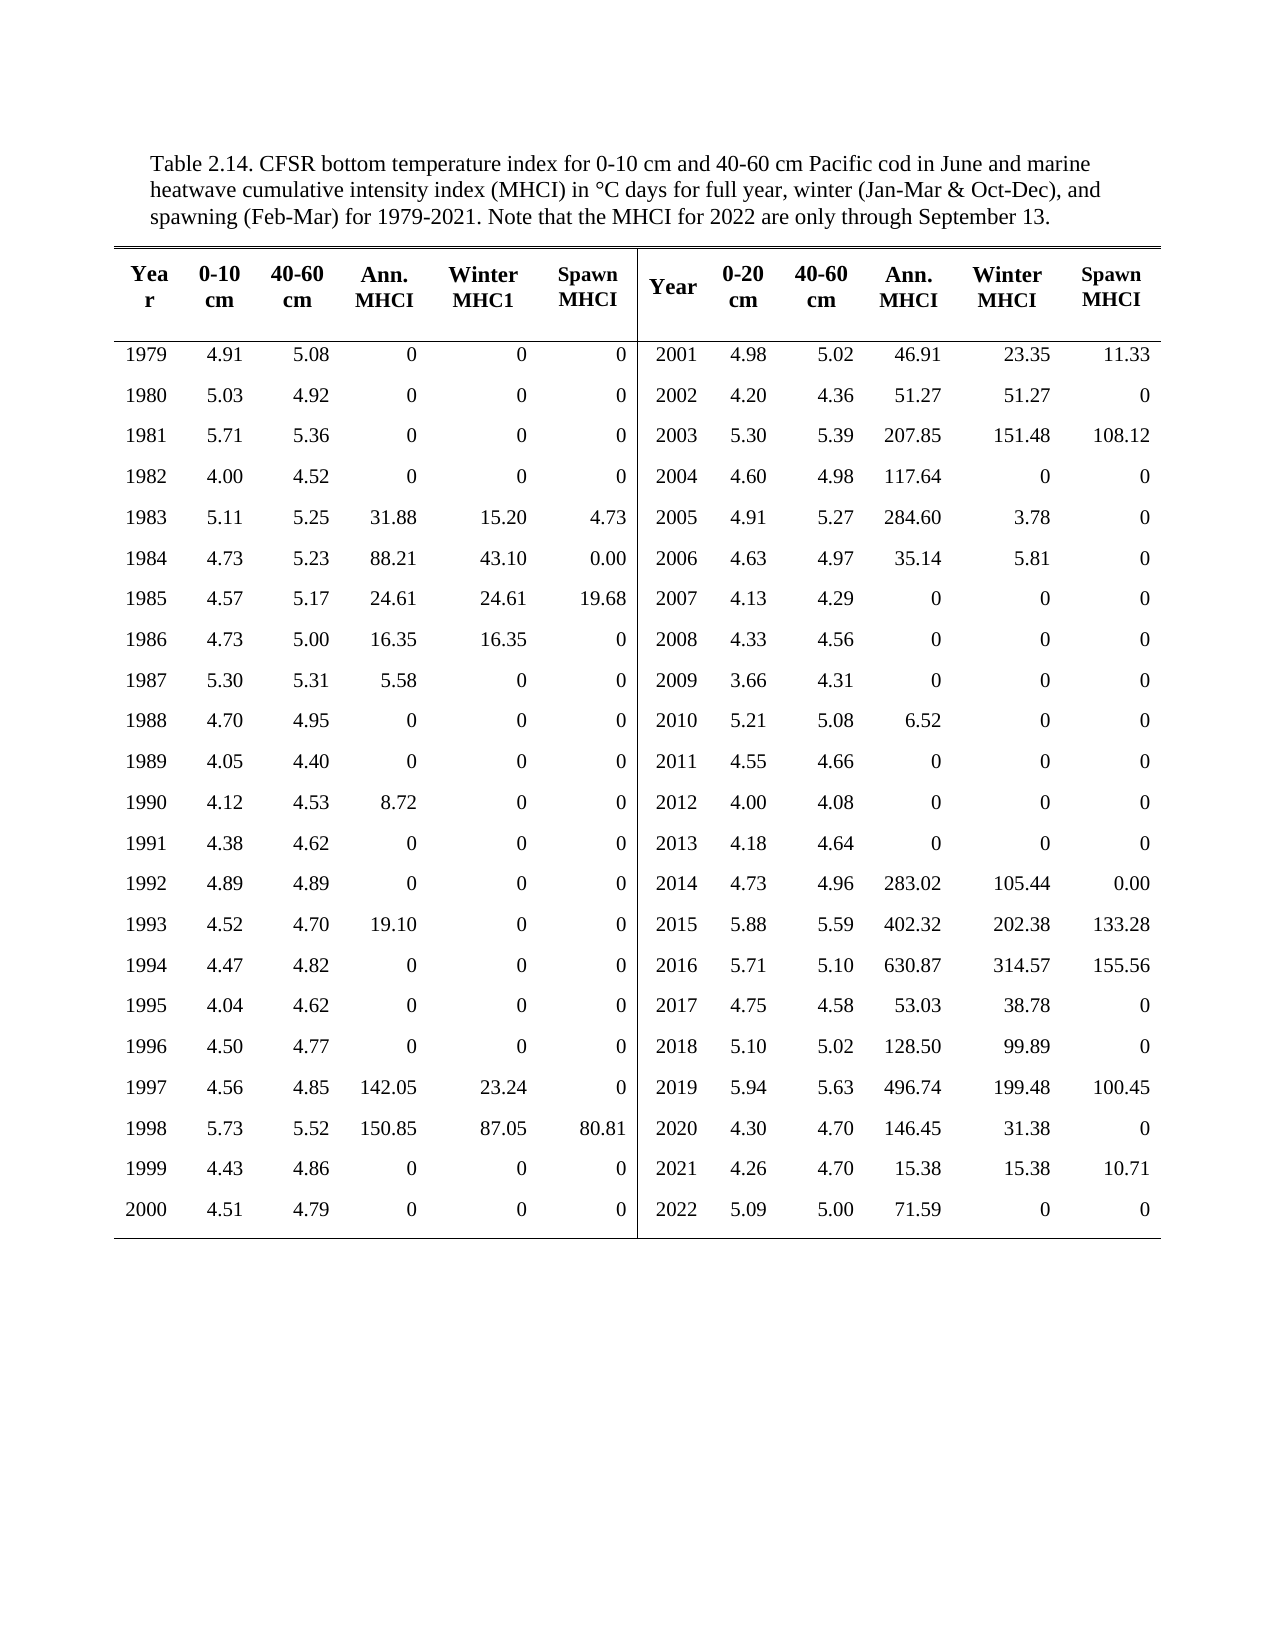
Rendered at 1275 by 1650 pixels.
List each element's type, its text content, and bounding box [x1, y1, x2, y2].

table_header 0-10 cm [185, 249, 254, 341]
table_cell 284.60 [865, 505, 952, 545]
table_cell 0.00 [538, 545, 637, 586]
table_cell 0 [1062, 545, 1161, 586]
table_cell 31.88 [341, 505, 428, 545]
table_cell 0 [428, 464, 538, 505]
table_cell 51.27 [865, 383, 952, 423]
table_cell 0 [953, 464, 1062, 505]
table_cell 4.00 [185, 464, 254, 505]
table_cell 5.58 [341, 668, 428, 708]
table_cell 108.12 [1062, 423, 1161, 464]
table_cell 2003 [638, 423, 708, 464]
table_header Spawn MHCI [538, 249, 637, 341]
table_cell 4.91 [708, 505, 778, 545]
table_cell 0 [953, 749, 1062, 790]
table_cell 4.63 [708, 545, 778, 586]
table_cell 1987 [114, 668, 185, 708]
table_cell 0 [1062, 749, 1161, 790]
table_cell 0 [428, 790, 538, 831]
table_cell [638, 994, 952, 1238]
table_cell 0 [1062, 790, 1161, 831]
table_cell 4.98 [778, 464, 865, 505]
table_cell 0 [1062, 627, 1161, 668]
table_cell 5.23 [254, 545, 341, 586]
table_cell 1986 [114, 627, 185, 668]
table_cell 4.31 [778, 668, 865, 708]
table_cell 4.92 [254, 383, 341, 423]
table_cell 4.60 [708, 464, 778, 505]
table_cell 0 [341, 342, 428, 382]
table_cell 0 [1062, 505, 1161, 545]
table_cell 0 [1062, 586, 1161, 627]
table_cell 5.02 [778, 342, 865, 382]
table_header 40-60 cm [778, 249, 865, 341]
table_cell 19.68 [538, 586, 637, 627]
table_cell 5.11 [185, 505, 254, 545]
table_cell 207.85 [865, 423, 952, 464]
table_cell 5.21 [708, 708, 778, 749]
table_cell 11.33 [1062, 342, 1161, 382]
table_cell 2004 [638, 464, 708, 505]
table_cell 15.20 [428, 505, 538, 545]
table_cell 23.35 [953, 342, 1062, 382]
table_cell 4.12 [185, 790, 254, 831]
table_cell 0 [538, 708, 637, 749]
table_cell 4.36 [778, 383, 865, 423]
table_cell 2008 [638, 627, 708, 668]
table_cell 0 [538, 383, 637, 423]
table_cell 4.66 [778, 749, 865, 790]
table_cell 2006 [638, 545, 708, 586]
table_cell 0 [538, 668, 637, 708]
table_cell 0 [1062, 464, 1161, 505]
table_cell 88.21 [341, 545, 428, 586]
table_cell 0 [428, 708, 538, 749]
table_cell 4.73 [185, 545, 254, 586]
table_cell 4.91 [185, 342, 254, 382]
table_cell 5.17 [254, 586, 341, 627]
table_cell 4.95 [254, 708, 341, 749]
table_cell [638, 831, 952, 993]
table_cell 0 [1062, 383, 1161, 423]
table_cell 35.14 [865, 545, 952, 586]
table_cell 1980 [114, 383, 185, 423]
table_cell 0 [953, 627, 1062, 668]
table_cell 3.78 [953, 505, 1062, 545]
table_cell 1991 [114, 831, 185, 871]
table_cell 5.25 [254, 505, 341, 545]
table_cell 4.40 [254, 749, 341, 790]
table_cell 51.27 [953, 383, 1062, 423]
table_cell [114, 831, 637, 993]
table_cell 0 [953, 708, 1062, 749]
table_cell 0 [428, 383, 538, 423]
table_cell 5.71 [185, 423, 254, 464]
table_cell 5.30 [185, 668, 254, 708]
table_cell 4.56 [778, 627, 865, 668]
table_cell 0 [953, 668, 1062, 708]
table_cell 151.48 [953, 423, 1062, 464]
table_cell 3.66 [708, 668, 778, 708]
table_cell 16.35 [428, 627, 538, 668]
table_cell 5.27 [778, 505, 865, 545]
table_cell 4.13 [708, 586, 778, 627]
table_cell 0 [341, 383, 428, 423]
table_cell 8.72 [341, 790, 428, 831]
table_cell 2011 [638, 749, 708, 790]
table_cell 0 [865, 668, 952, 708]
table_cell 2002 [638, 383, 708, 423]
table_cell 24.61 [341, 586, 428, 627]
table_cell 0 [428, 668, 538, 708]
table_cell 0 [428, 749, 538, 790]
table_cell 4.53 [254, 790, 341, 831]
table_cell 0 [341, 423, 428, 464]
table_cell 0 [953, 586, 1062, 627]
table_cell 0 [865, 749, 952, 790]
table_cell 0 [341, 831, 428, 871]
table_cell 1989 [114, 749, 185, 790]
table_cell 5.36 [254, 423, 341, 464]
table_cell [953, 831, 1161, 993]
table_header Winter MHC1 [428, 249, 538, 341]
table_cell 2005 [638, 505, 708, 545]
table_cell 0 [428, 342, 538, 382]
table_cell 2012 [638, 790, 708, 831]
table_cell 1990 [114, 790, 185, 831]
table_header 40-60 cm [254, 249, 341, 341]
table_cell 0 [428, 423, 538, 464]
table_header Year [114, 249, 185, 341]
table_cell 46.91 [865, 342, 952, 382]
table_cell 0 [341, 464, 428, 505]
table_cell 4.57 [185, 586, 254, 627]
table_cell 4.33 [708, 627, 778, 668]
table_header 0-20 cm [708, 249, 778, 341]
table_cell 4.29 [778, 586, 865, 627]
table_cell 0 [865, 790, 952, 831]
table_cell 4.55 [708, 749, 778, 790]
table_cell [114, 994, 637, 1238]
table_header Ann. MHCI [865, 249, 952, 341]
table_cell 1983 [114, 505, 185, 545]
table_cell 4.52 [254, 464, 341, 505]
table_cell 4.20 [708, 383, 778, 423]
table_cell 1979 [114, 342, 185, 382]
table_cell 43.10 [428, 545, 538, 586]
table_cell 5.03 [185, 383, 254, 423]
table_cell 5.00 [254, 627, 341, 668]
table_cell 24.61 [428, 586, 538, 627]
table_header Spawn MHCI [1062, 249, 1161, 341]
table_cell 0 [1062, 708, 1161, 749]
table_cell 4.73 [185, 627, 254, 668]
table_cell 4.98 [708, 342, 778, 382]
table_cell 1981 [114, 423, 185, 464]
table_cell 16.35 [341, 627, 428, 668]
table_cell 0 [341, 749, 428, 790]
table_cell 4.62 [254, 831, 341, 871]
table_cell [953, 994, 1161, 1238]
table_cell 0 [538, 423, 637, 464]
table_cell 0 [1062, 668, 1161, 708]
table_cell 1988 [114, 708, 185, 749]
table_cell 117.64 [865, 464, 952, 505]
table_cell 4.05 [185, 749, 254, 790]
table_cell 0 [341, 708, 428, 749]
table_cell 4.97 [778, 545, 865, 586]
table_header Ann. MHCI [341, 249, 428, 341]
table_cell 0 [865, 627, 952, 668]
table_cell 4.38 [185, 831, 254, 871]
table_cell 5.81 [953, 545, 1062, 586]
table_cell 2001 [638, 342, 708, 382]
table_cell 0 [538, 749, 637, 790]
table_cell 6.52 [865, 708, 952, 749]
table_cell 5.08 [254, 342, 341, 382]
table_cell 4.70 [185, 708, 254, 749]
table_cell 2007 [638, 586, 708, 627]
table_header Winter MHCI [953, 249, 1062, 341]
text Table 2.14. CFSR bottom temperature index for 0-10 cm and 40-60 cm Pacific cod in June and marine heatwave cumulative intensity index (MHCI) in °C days for full year, winter (Jan-Mar & Oct-Dec), and spawning (Feb-Mar) for 1979-2021. Note that the MHCI for 2022 are only through September 13. [150, 150, 1125, 229]
table_cell 5.31 [254, 668, 341, 708]
table_cell 4.73 [538, 505, 637, 545]
table_cell 0 [538, 464, 637, 505]
table_cell 0 [865, 586, 952, 627]
table_cell 5.30 [708, 423, 778, 464]
table_header Year [638, 249, 708, 341]
table_cell 0 [538, 627, 637, 668]
table_cell 2010 [638, 708, 708, 749]
table_cell 4.00 [708, 790, 778, 831]
table_cell 2009 [638, 668, 708, 708]
table_cell 1982 [114, 464, 185, 505]
table_cell 0 [538, 342, 637, 382]
table_cell 1985 [114, 586, 185, 627]
table_cell 0 [538, 790, 637, 831]
table_cell 5.08 [778, 708, 865, 749]
table_cell 0 [953, 790, 1062, 831]
table_cell 5.39 [778, 423, 865, 464]
table_cell 1984 [114, 545, 185, 586]
table_cell 4.08 [778, 790, 865, 831]
